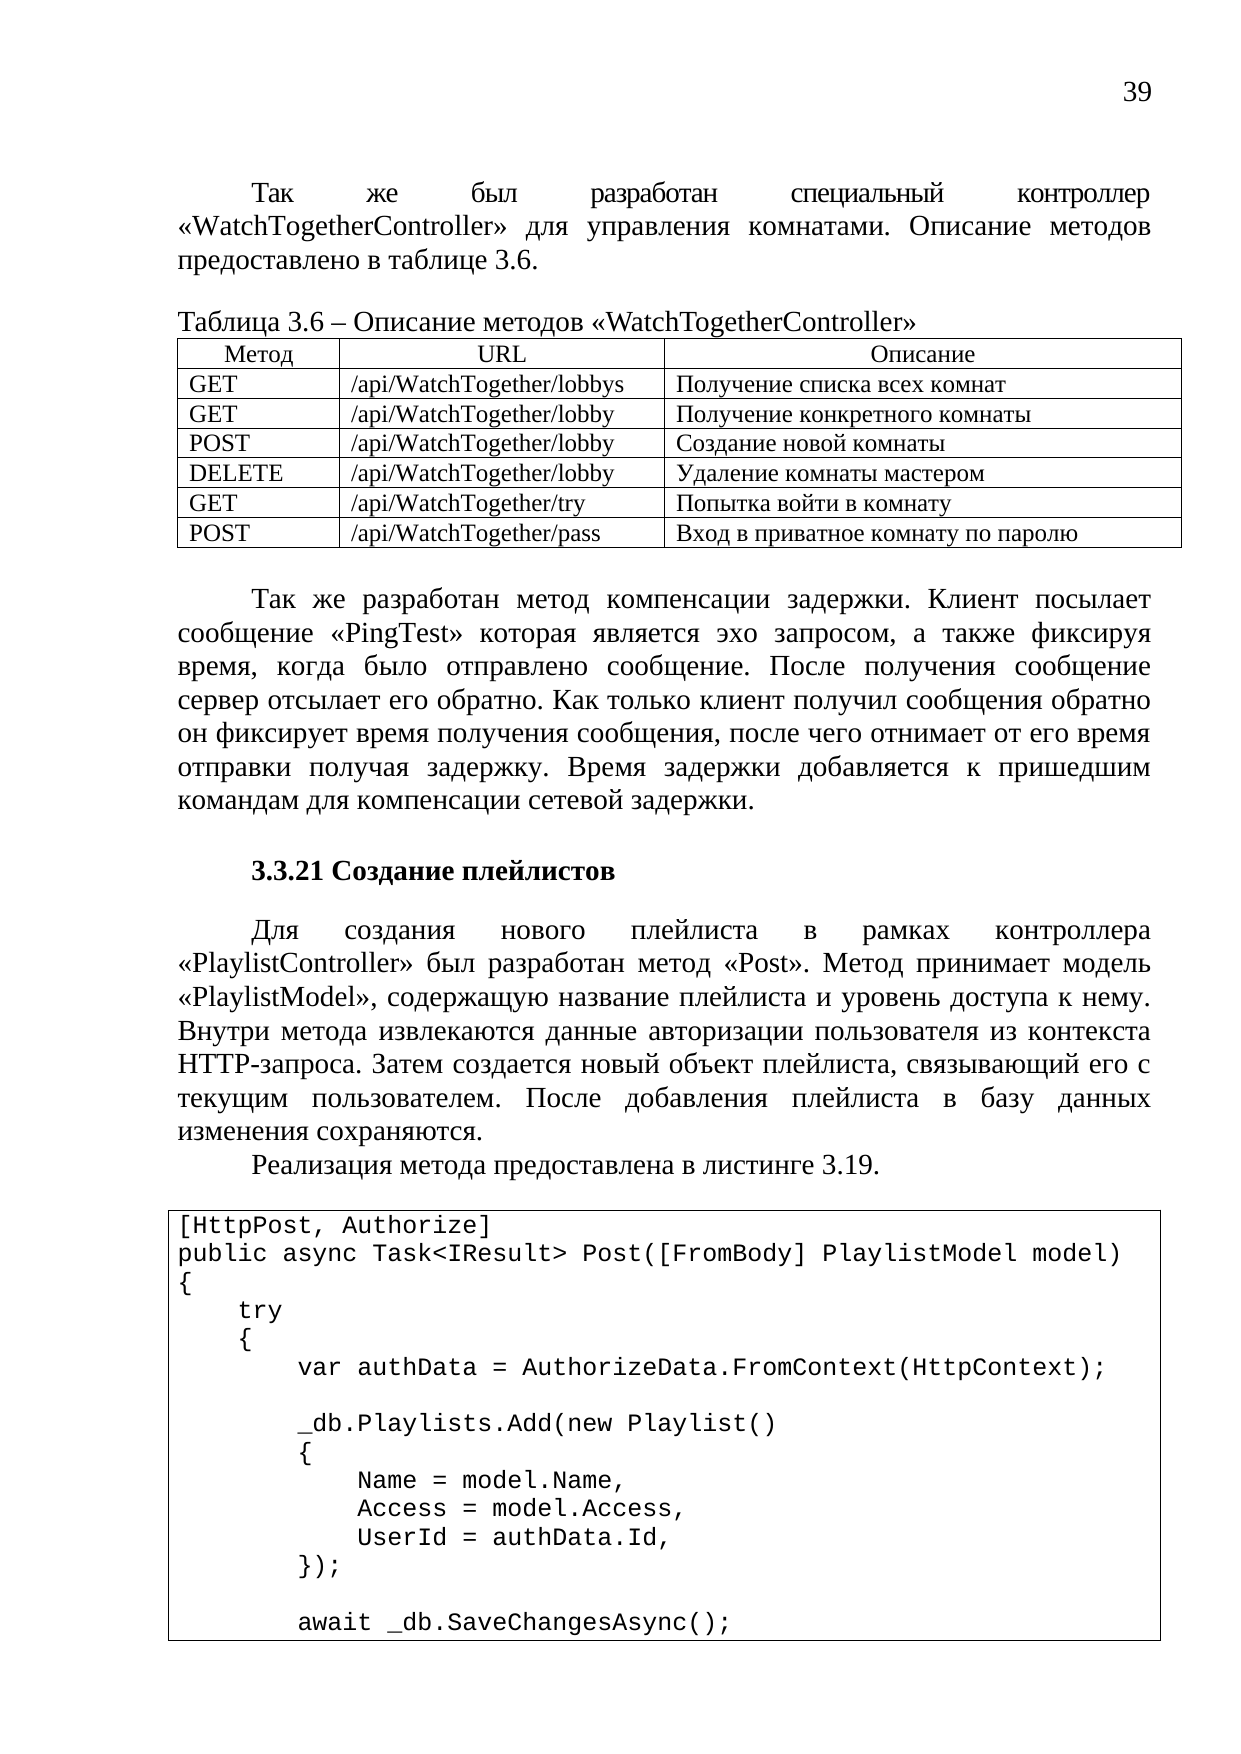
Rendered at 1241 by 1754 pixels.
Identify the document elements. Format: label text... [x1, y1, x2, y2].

table_cell Получение конкретного комнаты [665, 399, 1181, 427]
text Так же был разработан специальный контроллер «WatchTogetherController» для управления комнатами. Описание методов предоставлено в таблице 3.6. [177, 175, 1152, 275]
table_cell Получение списка всех комнат [665, 369, 1181, 398]
table_cell /api/WatchTogether/lobby [340, 429, 664, 457]
text Таблица 3.6 – Описание методов «WatchTogetherController» [177, 304, 1152, 338]
table_cell /api/WatchTogether/lobby [340, 399, 664, 427]
text Name = model.Name, [177, 1468, 1152, 1496]
table_cell Создание новой комнаты [665, 429, 1181, 457]
text Access = model.Access, [177, 1496, 1152, 1524]
table_cell Попытка войти в комнату [665, 488, 1181, 517]
text _db.Playlists.Add(new Playlist() [177, 1411, 1152, 1439]
table_cell Вход в приватное комнату по паролю [665, 518, 1181, 547]
text Для создания нового плейлиста в рамках контроллера «PlaylistController» был разработан метод «Post». Метод принимает модель «PlaylistModel», содержащую название плейлиста и уровень доступа к нему. Внутри метода извлекаются данные авторизации пользователя из контекста HTTP-запроса. Затем создается новый объект плейлиста, связывающий его с текущим пользователем. После добавления плейлиста в базу данных изменения сохраняются. [177, 912, 1152, 1147]
table_cell /api/WatchTogether/lobbys [340, 369, 664, 398]
table_cell /api/WatchTogether/lobby [340, 458, 664, 487]
table_header URL [340, 339, 664, 368]
text [HttpPost, Authorize] [169, 1211, 1160, 1241]
table_cell /api/WatchTogether/pass [340, 518, 664, 547]
text await _db.SaveChangesAsync(); [169, 1606, 1160, 1640]
table_cell GET [178, 369, 339, 398]
table_cell POST [178, 518, 339, 547]
table_header Метод [178, 339, 339, 368]
table_cell GET [178, 488, 339, 517]
text { [177, 1326, 1152, 1354]
table_cell Удаление комнаты мастером [665, 458, 1181, 487]
text Так же разработан метод компенсации задержки. Клиент посылает сообщение «PingTest» которая является эхо запросом, а также фиксируя время, когда было отправлено сообщение. После получения сообщение сервер отсылает его обратно. Как только клиент получил сообщения обратно он фиксирует время получения сообщения, после чего отнимает от его время отправки получая задержку. Время задержки добавляется к пришедшим командам для компенсации сетевой задержки. [177, 581, 1152, 816]
table_cell DELETE [178, 458, 339, 487]
text try [177, 1298, 1152, 1326]
table_cell GET [178, 399, 339, 427]
text UserId = authData.Id, [177, 1524, 1152, 1553]
table_header Описание [665, 339, 1181, 368]
text }); [177, 1553, 1152, 1581]
text { [177, 1269, 1152, 1298]
text public async Task<IResult> Post([FromBody] PlaylistModel model) [177, 1241, 1152, 1269]
table_cell POST [178, 429, 339, 457]
text { [177, 1439, 1152, 1468]
text Реализация метода предоставлена в листинге 3.19. [177, 1147, 1152, 1180]
table_cell /api/WatchTogether/try [340, 488, 664, 517]
text var authData = AuthorizeData.FromContext(HttpContext); [177, 1354, 1152, 1383]
text Создание плейлистов [251, 853, 1152, 887]
